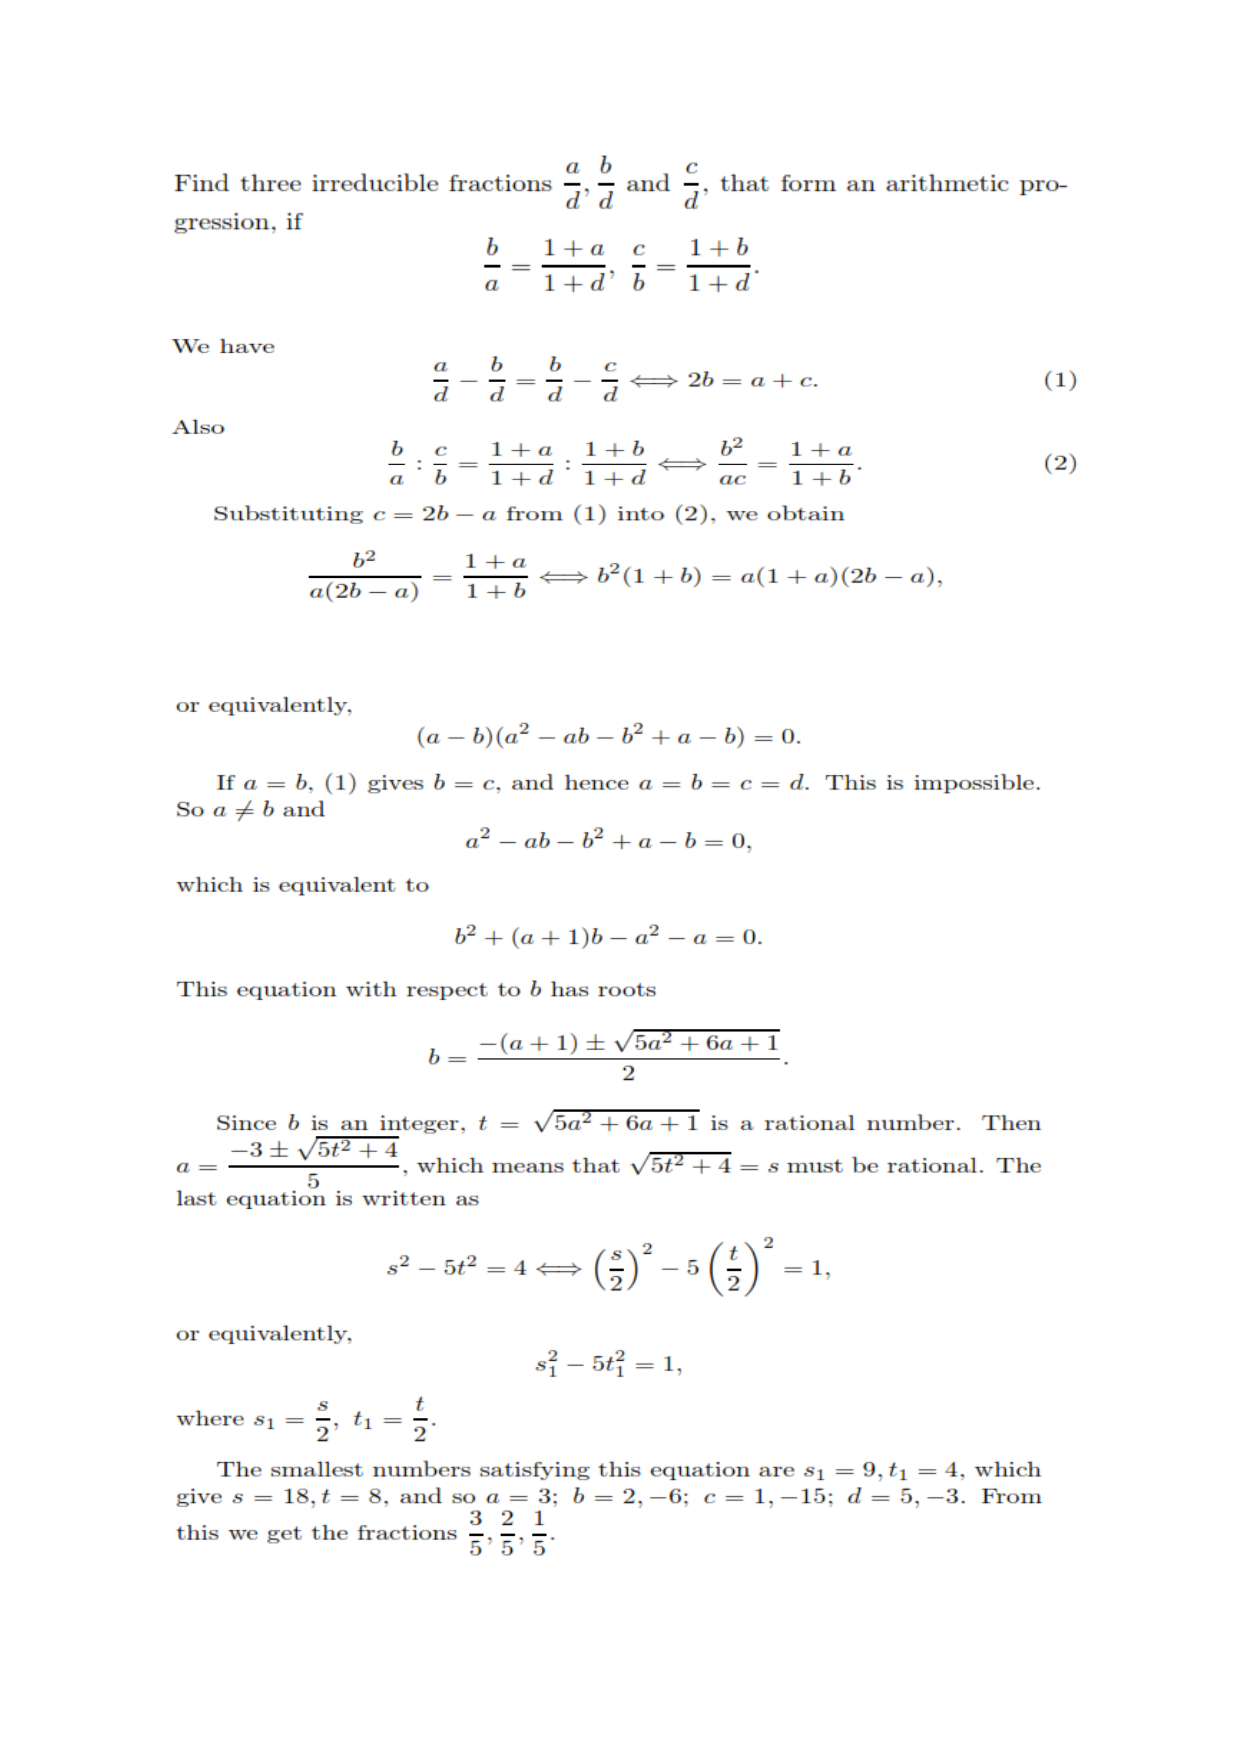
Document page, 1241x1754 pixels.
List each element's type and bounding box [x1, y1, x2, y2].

picture [150, 150, 1091, 306]
picture [150, 684, 1091, 1569]
picture [150, 330, 1091, 607]
